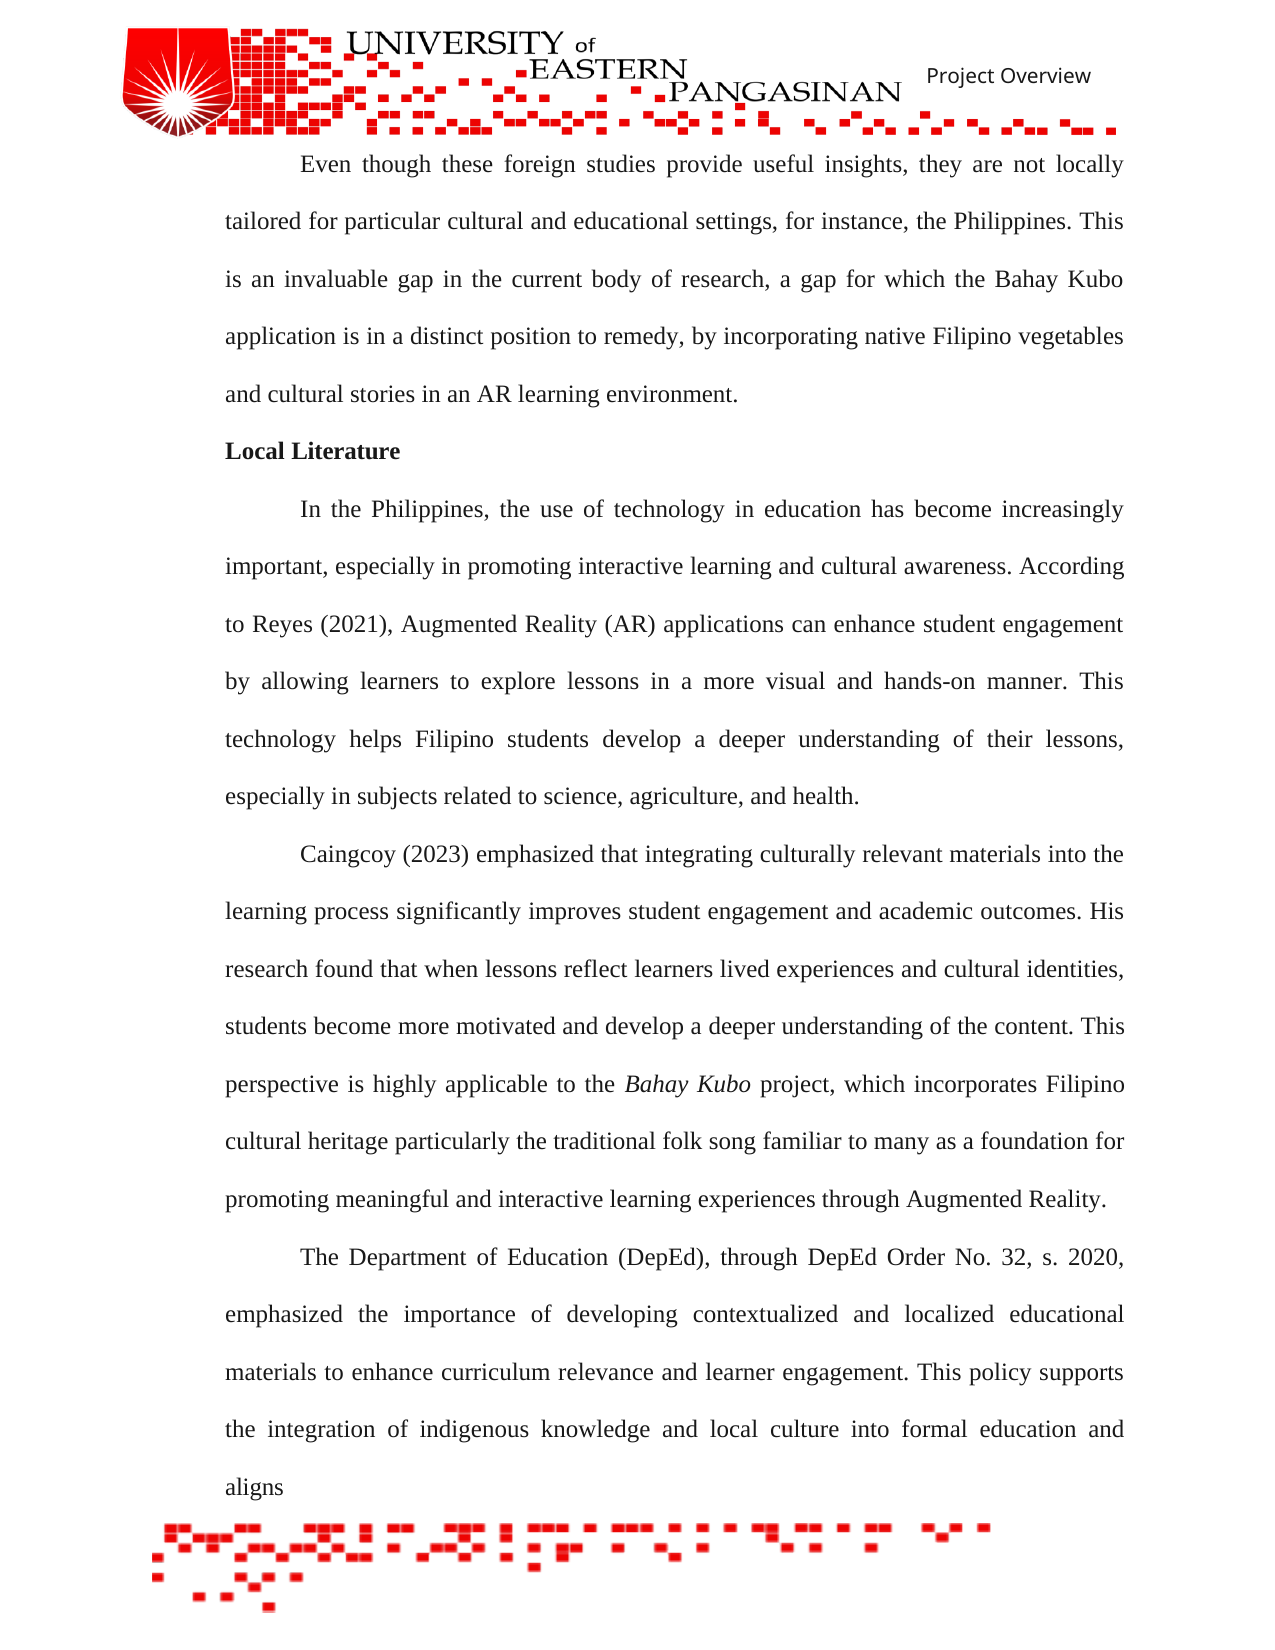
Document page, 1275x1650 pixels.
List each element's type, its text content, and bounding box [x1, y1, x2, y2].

text Even though these foreign studies provide useful insights, they are not locally tailored for particular cultural and educational settings, for instance, the Philippines. This is an invaluable gap in the current body of research, a gap for which the Bahay Kubo application is in a distinct position to remedy, by incorporating native Filipino vegetables and cultural stories in an AR learning environment. [225, 149, 1125, 407]
text In the Philippines, the use of technology in education has become increasingly important, especially in promoting interactive learning and cultural awareness. According to Reyes (2021), Augmented Reality (AR) applications can enhance student engagement by allowing learners to explore lessons in a more visual and hands-on manner. This technology helps Filipino students develop a deeper understanding of their lessons, especially in subjects related to science, agriculture, and health. [225, 494, 1125, 810]
picture [120, 26, 1116, 139]
subtitle Local Literature [225, 436, 1200, 465]
picture [152, 1523, 991, 1613]
text Caingcoy (2023) emphasized that integrating culturally relevant materials into the learning process significantly improves student engagement and academic outcomes. His research found that when lessons reflect learners lived experiences and cultural identities, students become more motivated and develop a deeper understanding of the content. This perspective is highly applicable to the Bahay Kubo project, which incorporates Filipino cultural heritage particularly the traditional folk song familiar to many as a foundation for promoting meaningful and interactive learning experiences through Augmented Reality. [225, 839, 1125, 1213]
text The Department of Education (DepEd), through DepEd Order No. 32, s. 2020, emphasized the importance of developing contextualized and localized educational materials to enhance curriculum relevance and learner engagement. This policy supports the integration of indigenous knowledge and local culture into formal education and aligns [225, 1242, 1125, 1500]
